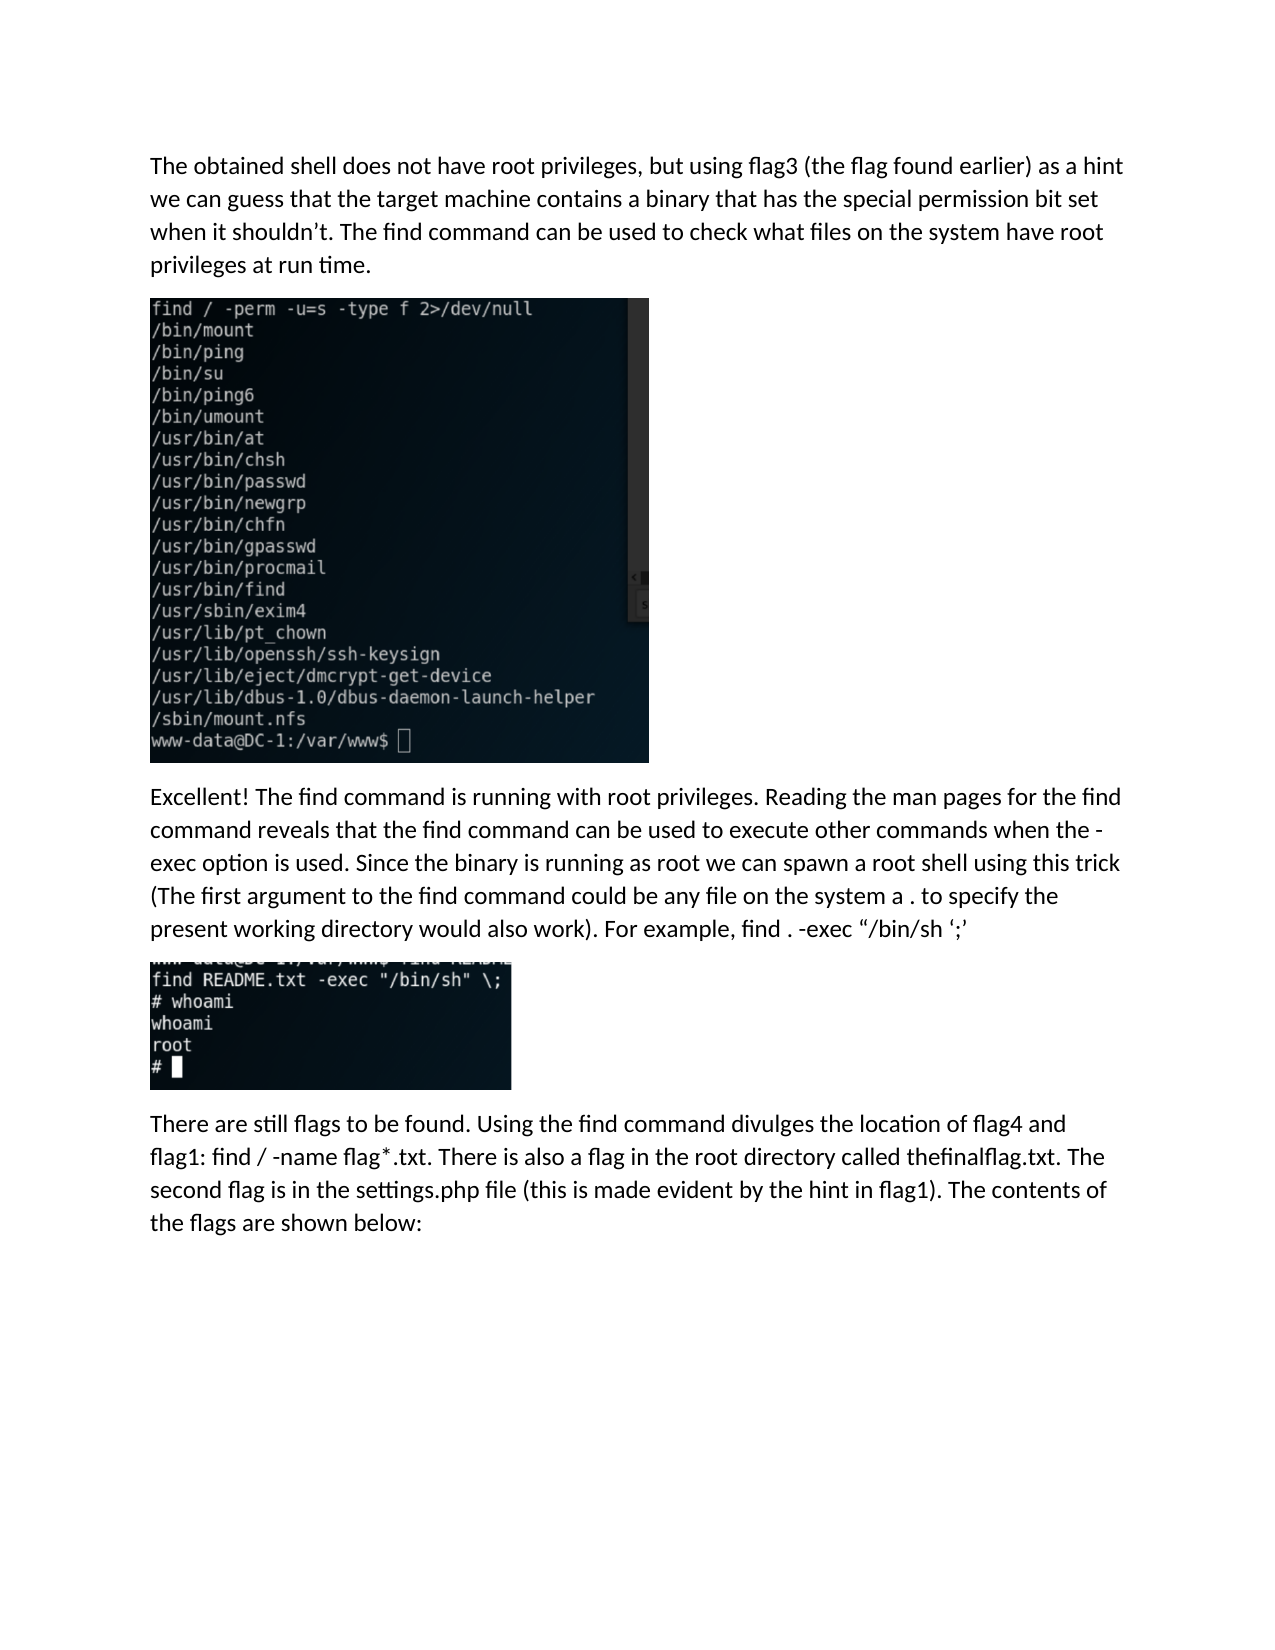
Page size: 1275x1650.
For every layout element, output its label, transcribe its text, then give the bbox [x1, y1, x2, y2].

picture [150, 962, 512, 1090]
text Excellent! The find command is running with root privileges. Reading the man pages for the find command reveals that the find command can be used to execute other commands when the -exec option is used. Since the binary is running as root we can spawn a root shell using this trick (The first argument to the find command could be any file on the system a . to specify the present working directory would also work). For example, find . -exec “/bin/sh ‘;’ [150, 782, 1125, 944]
text There are still flags to be found. Using the find command divulges the location of flag4 and flag1: find / -name flag*.txt. There is also a flag in the root directory called thefinalflag.txt. The second flag is in the settings.php file (this is made evident by the hint in flag1). The contents of the flags are shown below: [150, 1108, 1125, 1238]
text The obtained shell does not have root privileges, but using flag3 (the flag found earlier) as a hint we can guess that the target machine contains a binary that has the special permission bit set when it shouldn’t. The find command can be used to check what files on the system have root privileges at run time. [150, 150, 1125, 279]
picture [150, 298, 649, 763]
